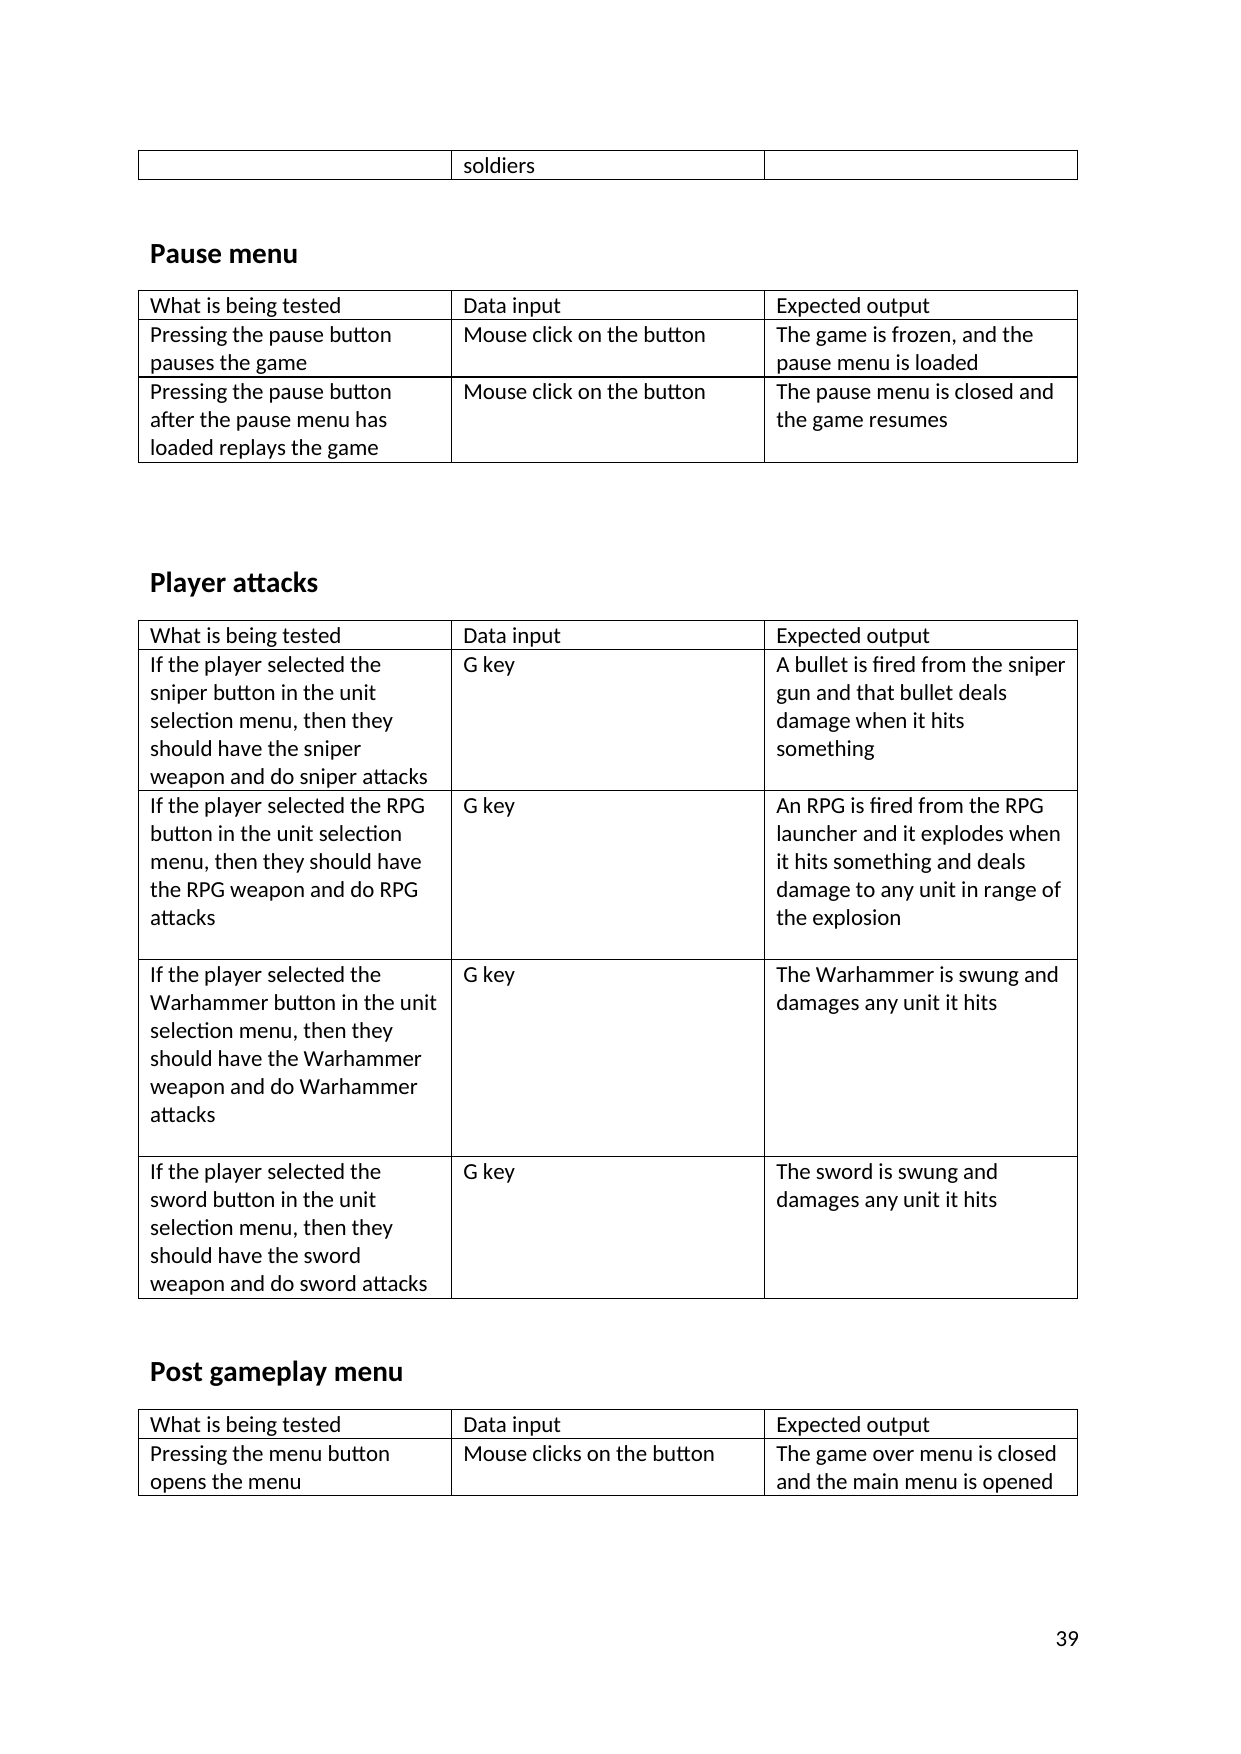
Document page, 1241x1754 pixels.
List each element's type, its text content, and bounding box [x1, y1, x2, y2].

table_cell Pressing the menu button opens the menu [139, 1439, 451, 1495]
table_cell If the player selected the sniper button in the unit selection menu, then they should have the sniper weapon and do sniper attacks [139, 650, 451, 790]
table_cell The game over menu is closed and the main menu is opened [765, 1439, 1077, 1495]
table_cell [139, 151, 451, 179]
table_cell Mouse clicks on the button [452, 1439, 764, 1495]
table_cell G key [452, 960, 764, 1156]
table_cell Mouse click on the button [452, 378, 764, 462]
text Pause menu [150, 235, 1090, 271]
table_header Data input [452, 291, 764, 319]
table_header What is being tested [139, 621, 451, 649]
table_header Expected output [765, 621, 1077, 649]
table_cell If the player selected the Warhammer button in the unit selection menu, then they should have the Warhammer weapon and do Warhammer attacks [139, 960, 451, 1156]
table_header What is being tested [139, 291, 451, 319]
table_cell The sword is swung and damages any unit it hits [765, 1157, 1077, 1297]
text Player attacks [150, 564, 1090, 600]
table_header Expected output [765, 291, 1077, 319]
table_cell An RPG is fired from the RPG launcher and it explodes when it hits something and deals damage to any unit in range of the explosion [765, 791, 1077, 959]
table_cell A bullet is fired from the sniper gun and that bullet deals damage when it hits something [765, 650, 1077, 790]
table_cell The game is frozen, and the pause menu is loaded [765, 320, 1077, 376]
table_cell Pressing the pause button after the pause menu has loaded replays the game [139, 378, 451, 462]
table_cell Mouse click on the button [452, 320, 764, 376]
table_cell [765, 151, 1077, 179]
table_header Data input [452, 621, 764, 649]
table_cell G key [452, 1157, 764, 1297]
table_cell If the player selected the RPG button in the unit selection menu, then they should have the RPG weapon and do RPG attacks [139, 791, 451, 959]
table_header What is being tested [139, 1410, 451, 1438]
table_header Expected output [765, 1410, 1077, 1438]
table_cell G key [452, 791, 764, 959]
text Post gameplay menu [150, 1353, 1090, 1389]
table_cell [452, 151, 764, 179]
table_cell Pressing the pause button pauses the game [139, 320, 451, 376]
table_cell G key [452, 650, 764, 790]
table_cell If the player selected the sword button in the unit selection menu, then they should have the sword weapon and do sword attacks [139, 1157, 451, 1297]
table_header Data input [452, 1410, 764, 1438]
table_cell The Warhammer is swung and damages any unit it hits [765, 960, 1077, 1156]
table_cell The pause menu is closed and the game resumes [765, 378, 1077, 462]
